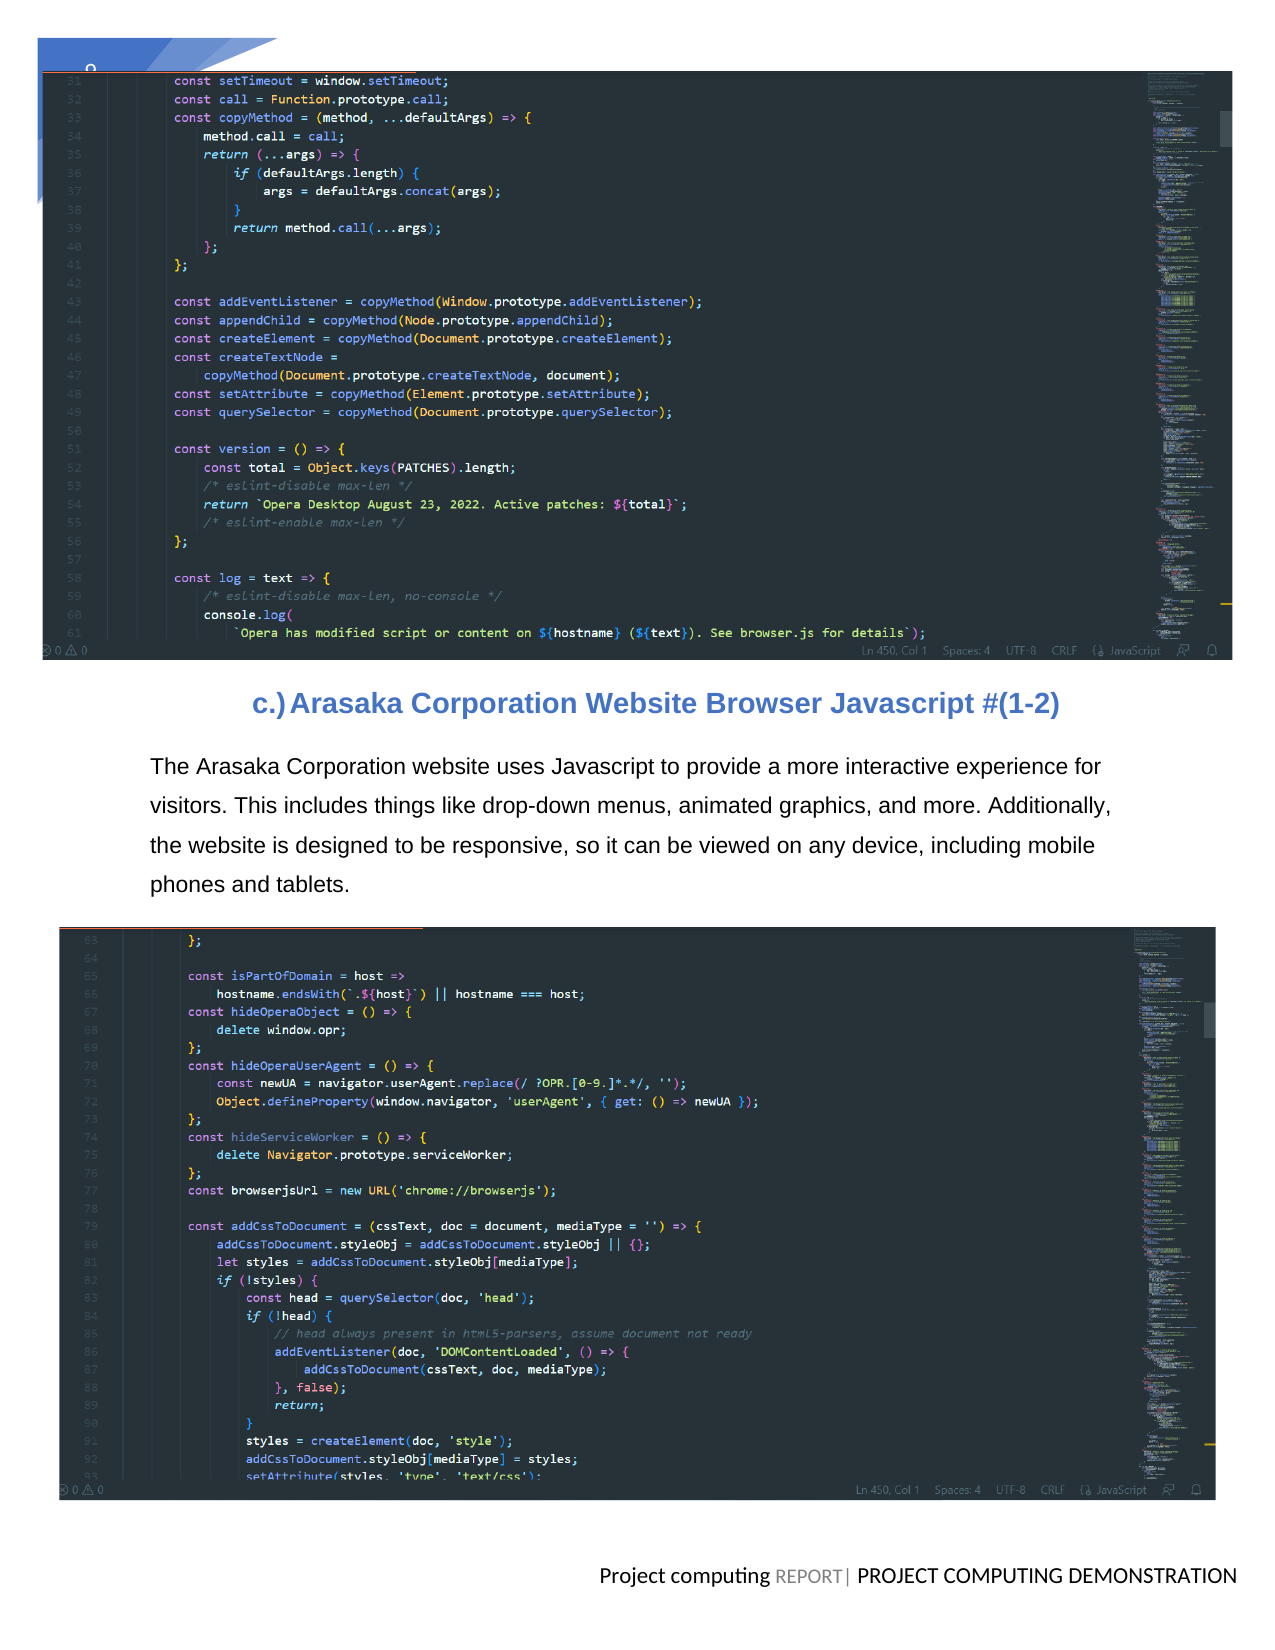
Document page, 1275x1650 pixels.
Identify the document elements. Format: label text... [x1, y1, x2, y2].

picture [59, 927, 1216, 1501]
list Arasaka Corporation Website Browser Javascript #(1-2) [187, 686, 1125, 719]
picture [37, 37, 1233, 660]
text The Arasaka Corporation website uses Javascript to provide a more interactive experience for visitors. This includes things like drop-down menus, animated graphics, and more. Additionally, the website is designed to be responsive, so it can be viewed on any device, including mobile phones and tablets. [150, 753, 1125, 898]
